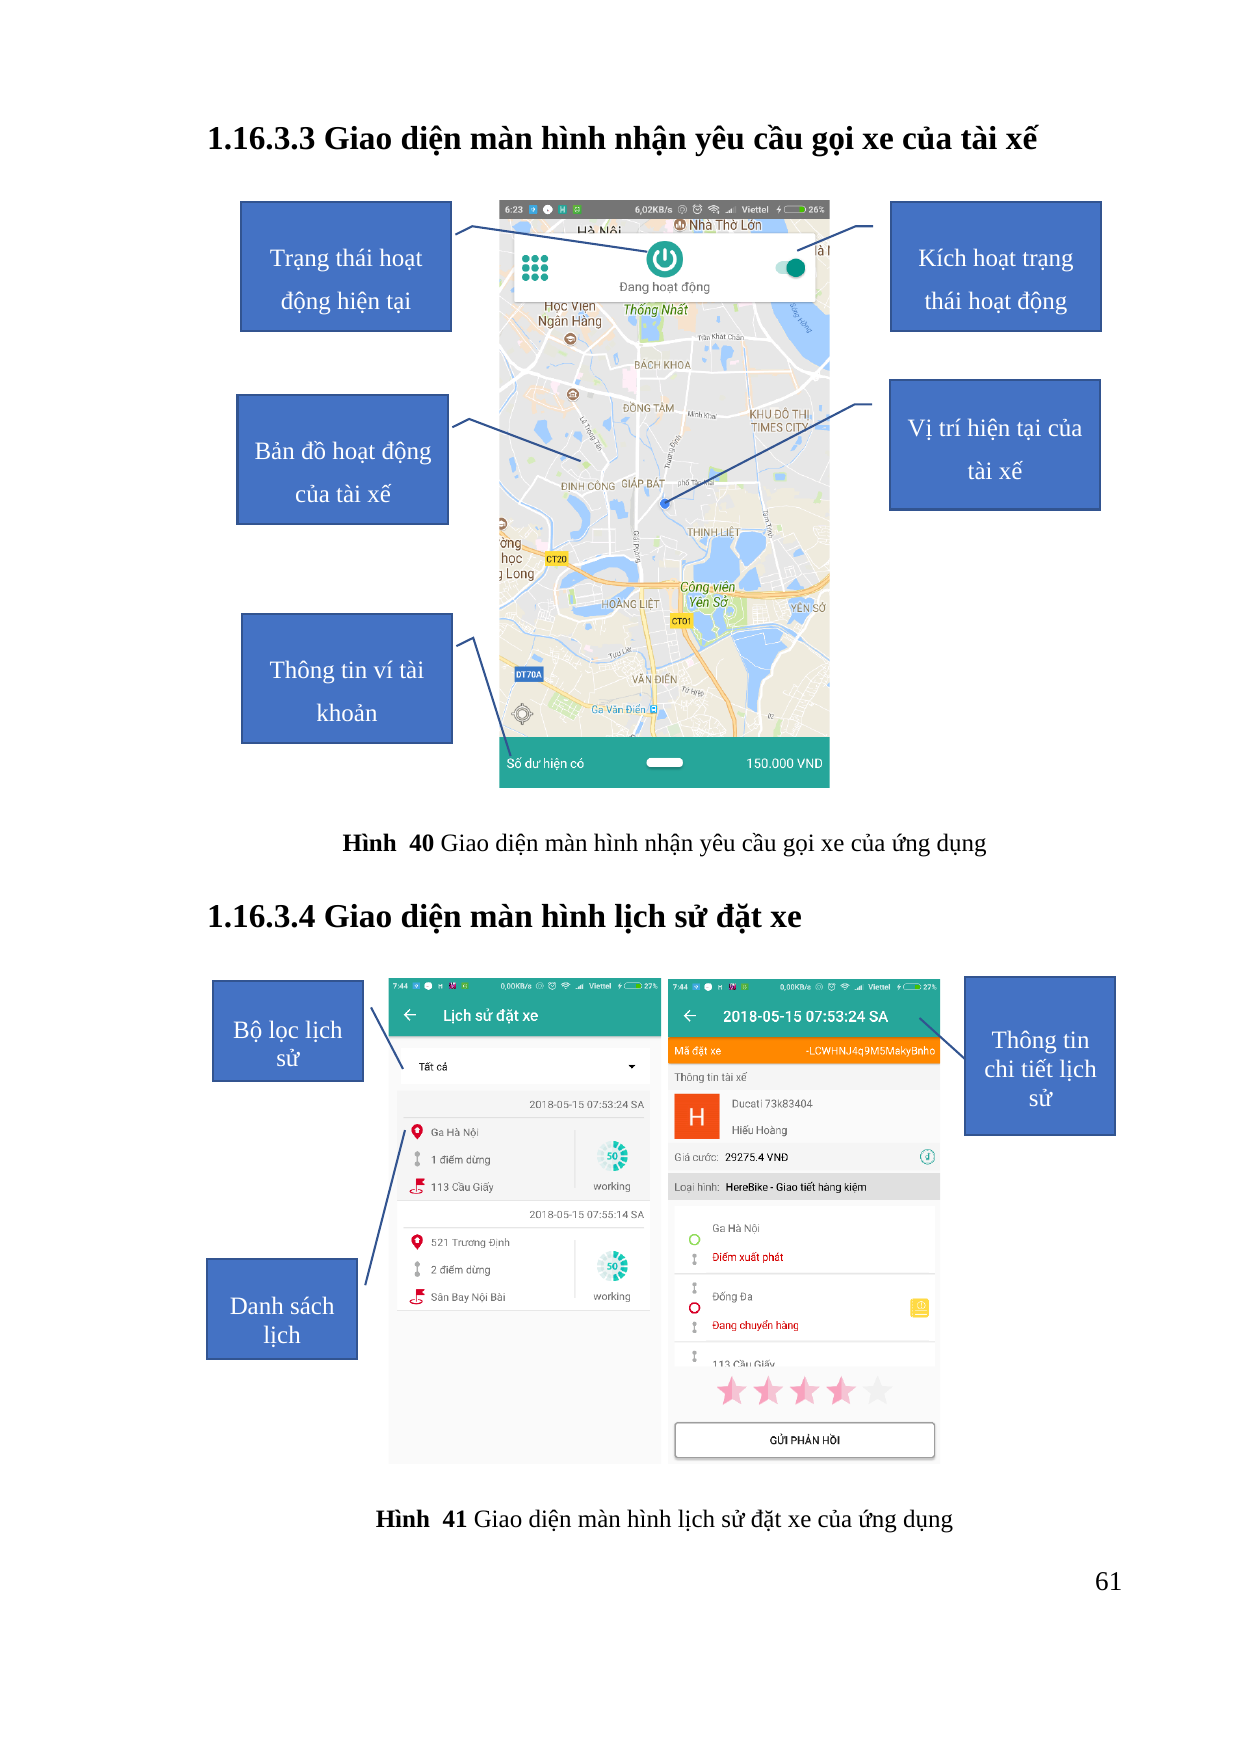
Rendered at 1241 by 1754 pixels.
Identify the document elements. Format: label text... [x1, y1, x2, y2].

picture [388, 978, 662, 1464]
subtitle Giao diện màn hình lịch sử đặt xe [207, 896, 1122, 935]
text Hình 41 Giao diện màn hình lịch sử đặt xe của ứng dụng [207, 1504, 1122, 1533]
picture [668, 979, 941, 1464]
subtitle Giao diện màn hình nhận yêu cầu gọi xe của tài xế [207, 118, 1122, 156]
text Hình 40 Giao diện màn hình nhận yêu cầu gọi xe của ứng dụng [207, 828, 1122, 857]
picture [499, 200, 830, 788]
